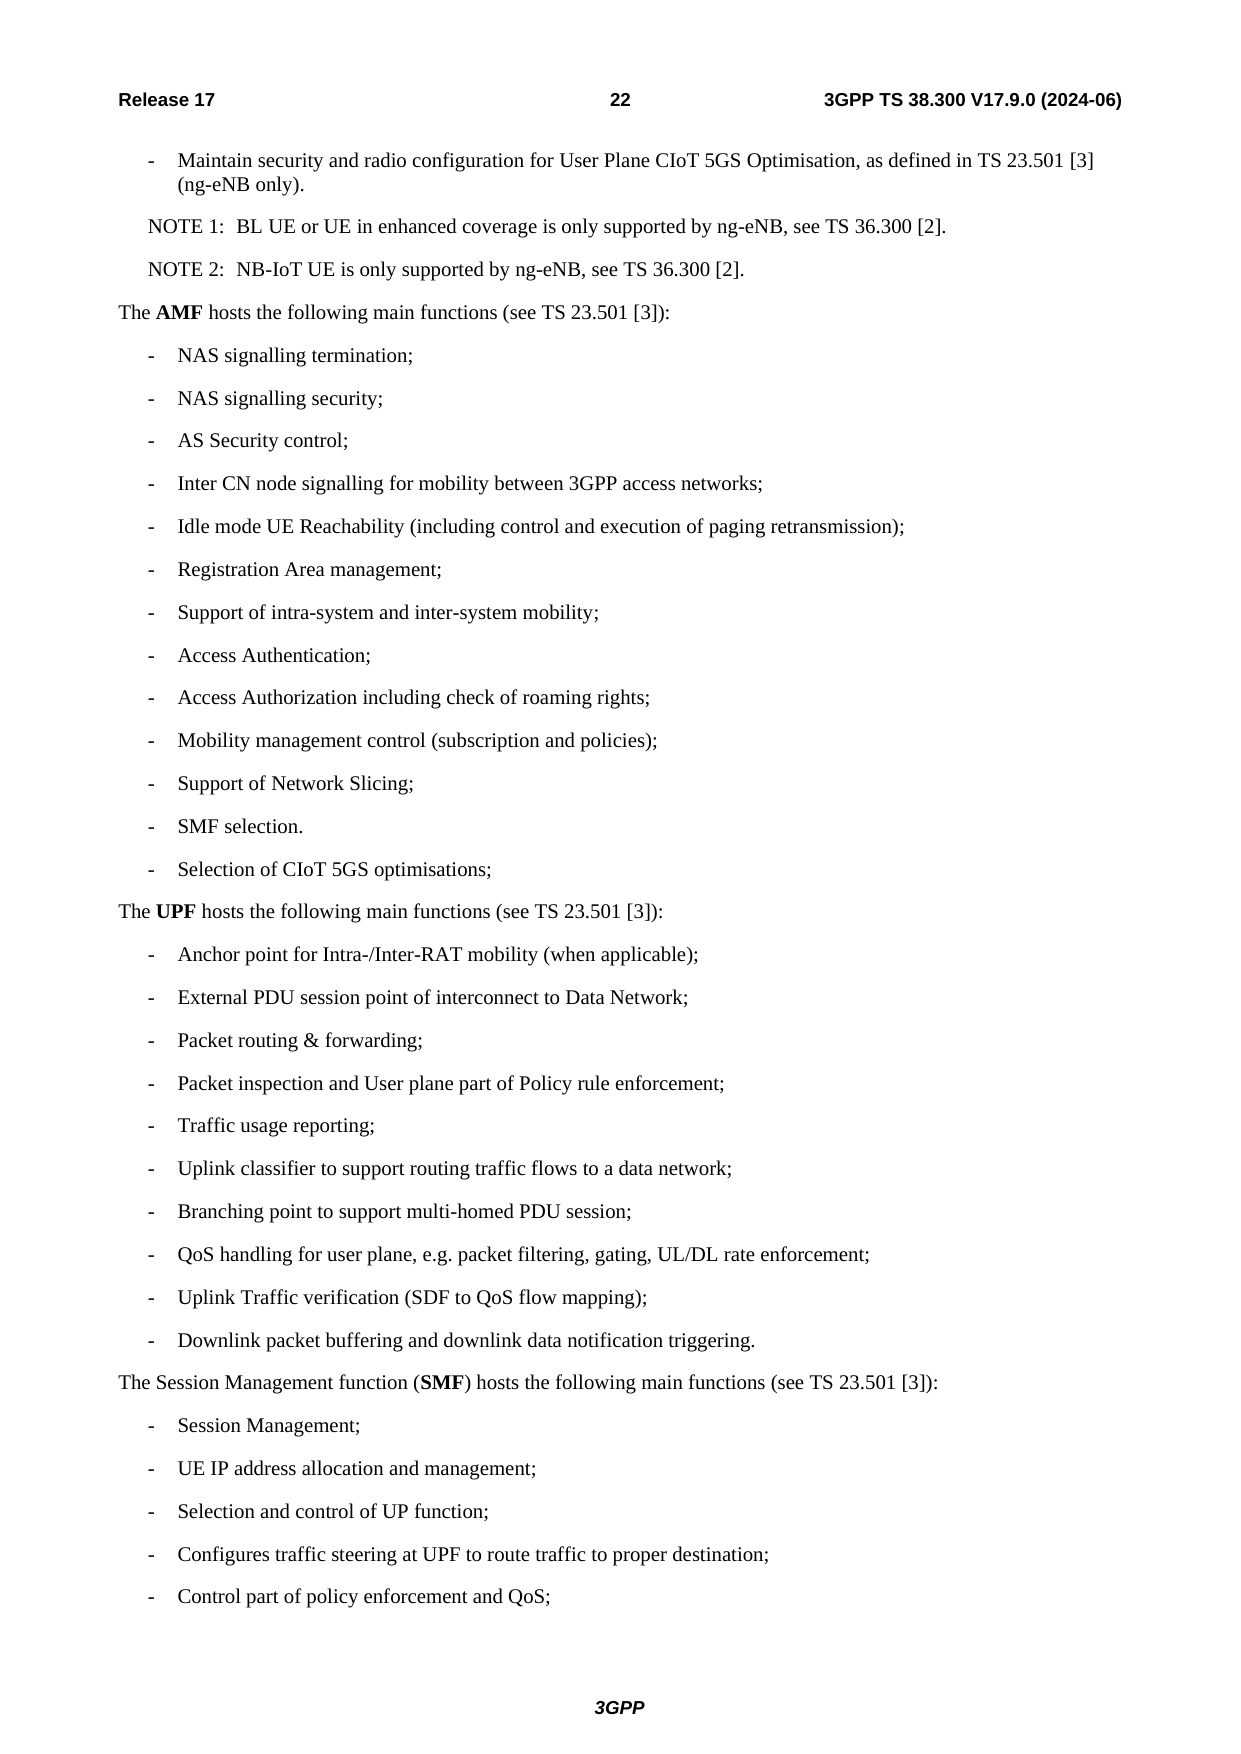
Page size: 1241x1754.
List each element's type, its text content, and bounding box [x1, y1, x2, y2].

text - NAS signalling security; [148, 386, 1122, 410]
text - Anchor point for Intra-/Inter-RAT mobility (when applicable); [148, 942, 1122, 966]
text - Access Authorization including check of roaming rights; [148, 685, 1122, 709]
text - Support of Network Slicing; [148, 771, 1122, 795]
text - Packet inspection and User plane part of Policy rule enforcement; [148, 1071, 1122, 1095]
text - Session Management; [148, 1413, 1122, 1437]
text - Support of intra-system and inter-system mobility; [148, 600, 1122, 624]
text - Mobility management control (subscription and policies); [148, 728, 1122, 752]
text - External PDU session point of interconnect to Data Network; [148, 985, 1122, 1009]
text - Control part of policy enforcement and QoS; [148, 1584, 1122, 1608]
text - Maintain security and radio configuration for User Plane CIoT 5GS Optimisation, as defined in TS 23.501 [3] (ng-eNB only). [148, 147, 1122, 196]
text The AMF hosts the following main functions (see TS 23.501 [3]): [118, 300, 1122, 324]
text - QoS handling for user plane, e.g. packet filtering, gating, UL/DL rate enforcement; [148, 1242, 1122, 1266]
text - UE IP address allocation and management; [148, 1456, 1122, 1480]
text - NAS signalling termination; [148, 343, 1122, 367]
text - Uplink Traffic verification (SDF to QoS flow mapping); [148, 1285, 1122, 1309]
text - Selection and control of UP function; [148, 1499, 1122, 1523]
text - Downlink packet buffering and downlink data notification triggering. [148, 1327, 1122, 1352]
text - AS Security control; [148, 428, 1122, 452]
text - Selection of CIoT 5GS optimisations; [148, 857, 1122, 881]
text - Traffic usage reporting; [148, 1113, 1122, 1137]
text NOTE 1: BL UE or UE in enhanced coverage is only supported by ng-eNB, see TS 36.300 [2]. [148, 214, 1122, 238]
text - Idle mode UE Reachability (including control and execution of paging retransmission); [148, 514, 1122, 538]
text - Uplink classifier to support routing traffic flows to a data network; [148, 1156, 1122, 1180]
text - Inter CN node signalling for mobility between 3GPP access networks; [148, 471, 1122, 495]
text - Packet routing & forwarding; [148, 1028, 1122, 1052]
text - SMF selection. [148, 814, 1122, 838]
text - Access Authentication; [148, 642, 1122, 667]
text The Session Management function (SMF) hosts the following main functions (see TS 23.501 [3]): [118, 1370, 1122, 1394]
text The UPF hosts the following main functions (see TS 23.501 [3]): [118, 899, 1122, 923]
text - Registration Area management; [148, 557, 1122, 581]
text - Configures traffic steering at UPF to route traffic to proper destination; [148, 1542, 1122, 1566]
text - Branching point to support multi-homed PDU session; [148, 1199, 1122, 1223]
text NOTE 2: NB-IoT UE is only supported by ng-eNB, see TS 36.300 [2]. [148, 257, 1122, 281]
